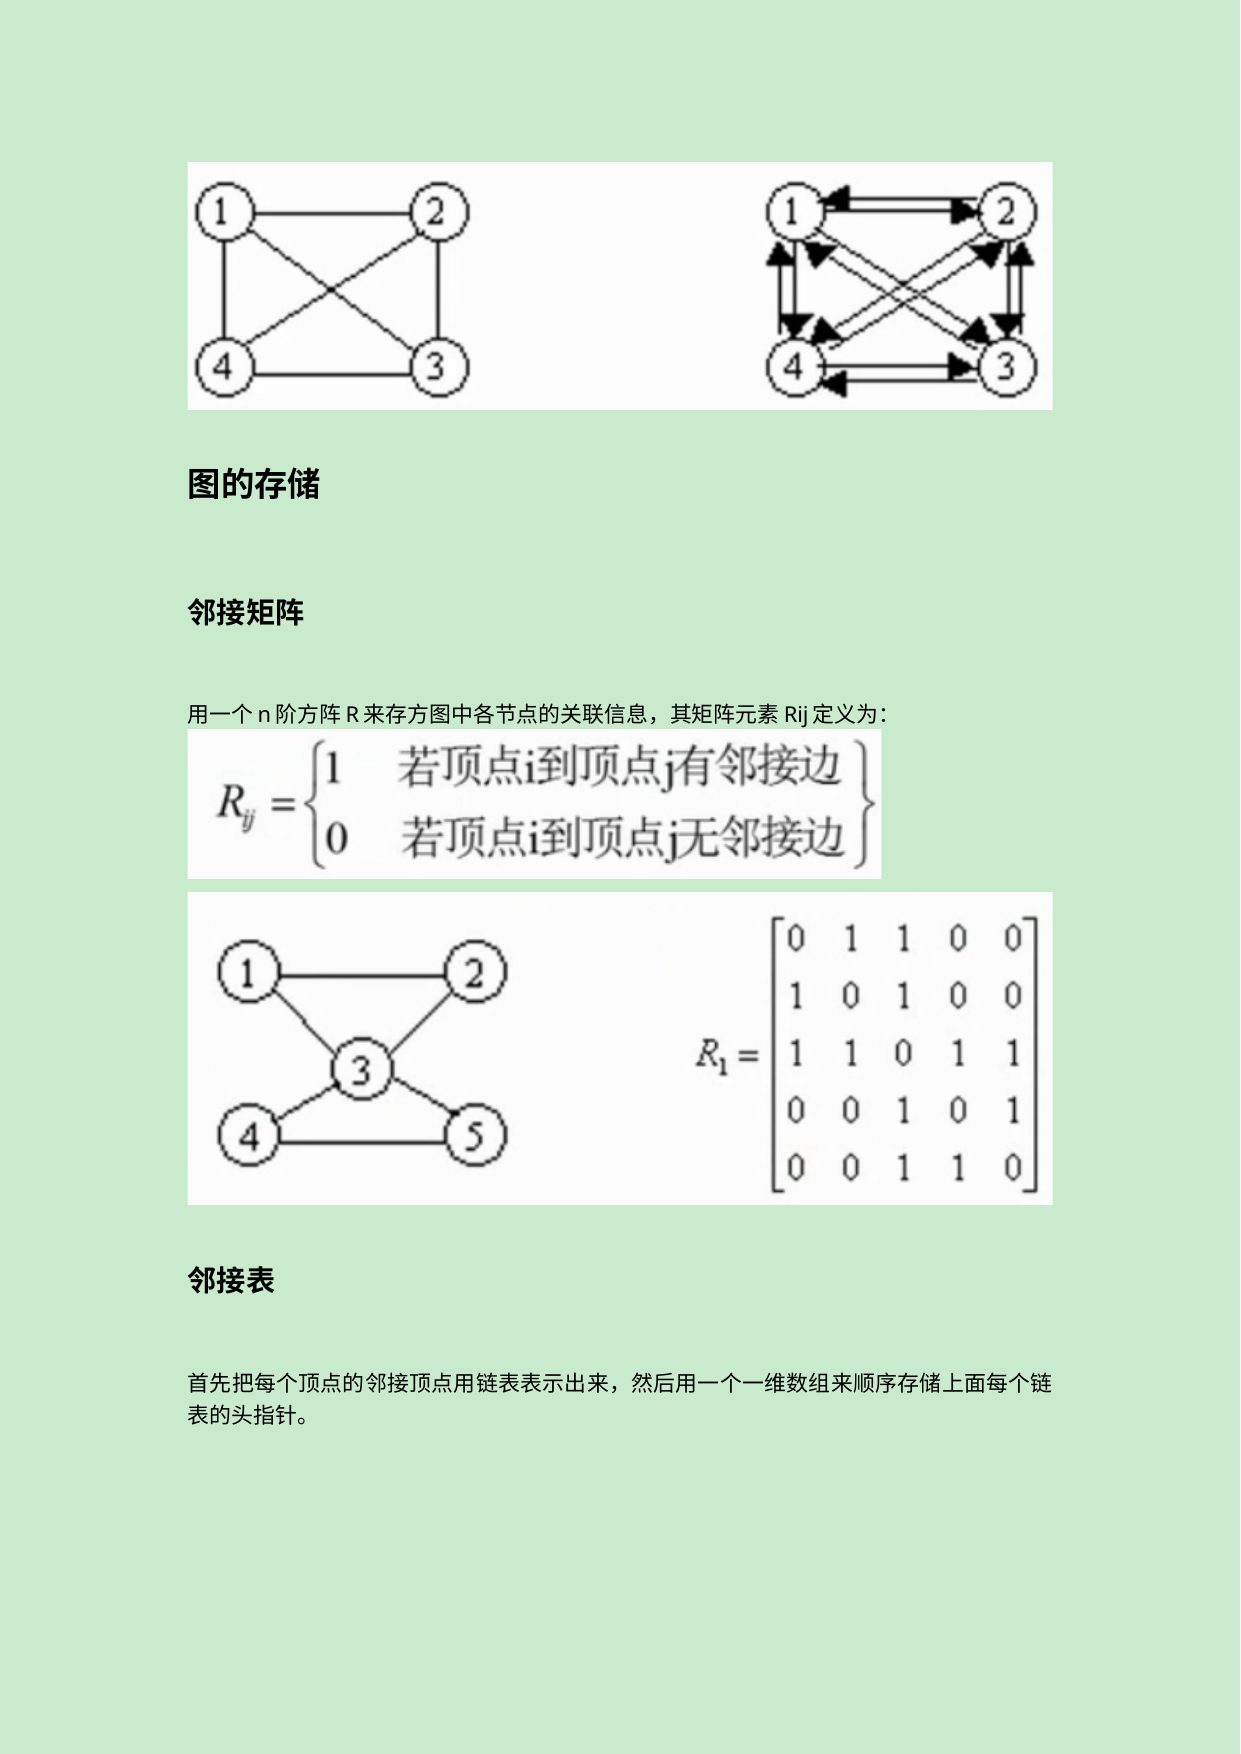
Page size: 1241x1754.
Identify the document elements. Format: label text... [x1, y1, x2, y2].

picture [187, 162, 1053, 410]
subtitle 邻接矩阵 [187, 578, 1053, 643]
picture [187, 892, 1053, 1205]
subtitle 图的存储 [187, 449, 1053, 514]
text 首先把每个顶点的邻接顶点用链表表示出来，然后用一个一维数组来顺序存储上面每个链表的头指针。 [187, 1365, 1053, 1430]
subtitle 邻接表 [187, 1246, 1053, 1311]
text 用一个n阶方阵R来存方图中各节点的关联信息，其矩阵元素Rij定义为： [187, 697, 1053, 730]
picture [187, 729, 882, 879]
